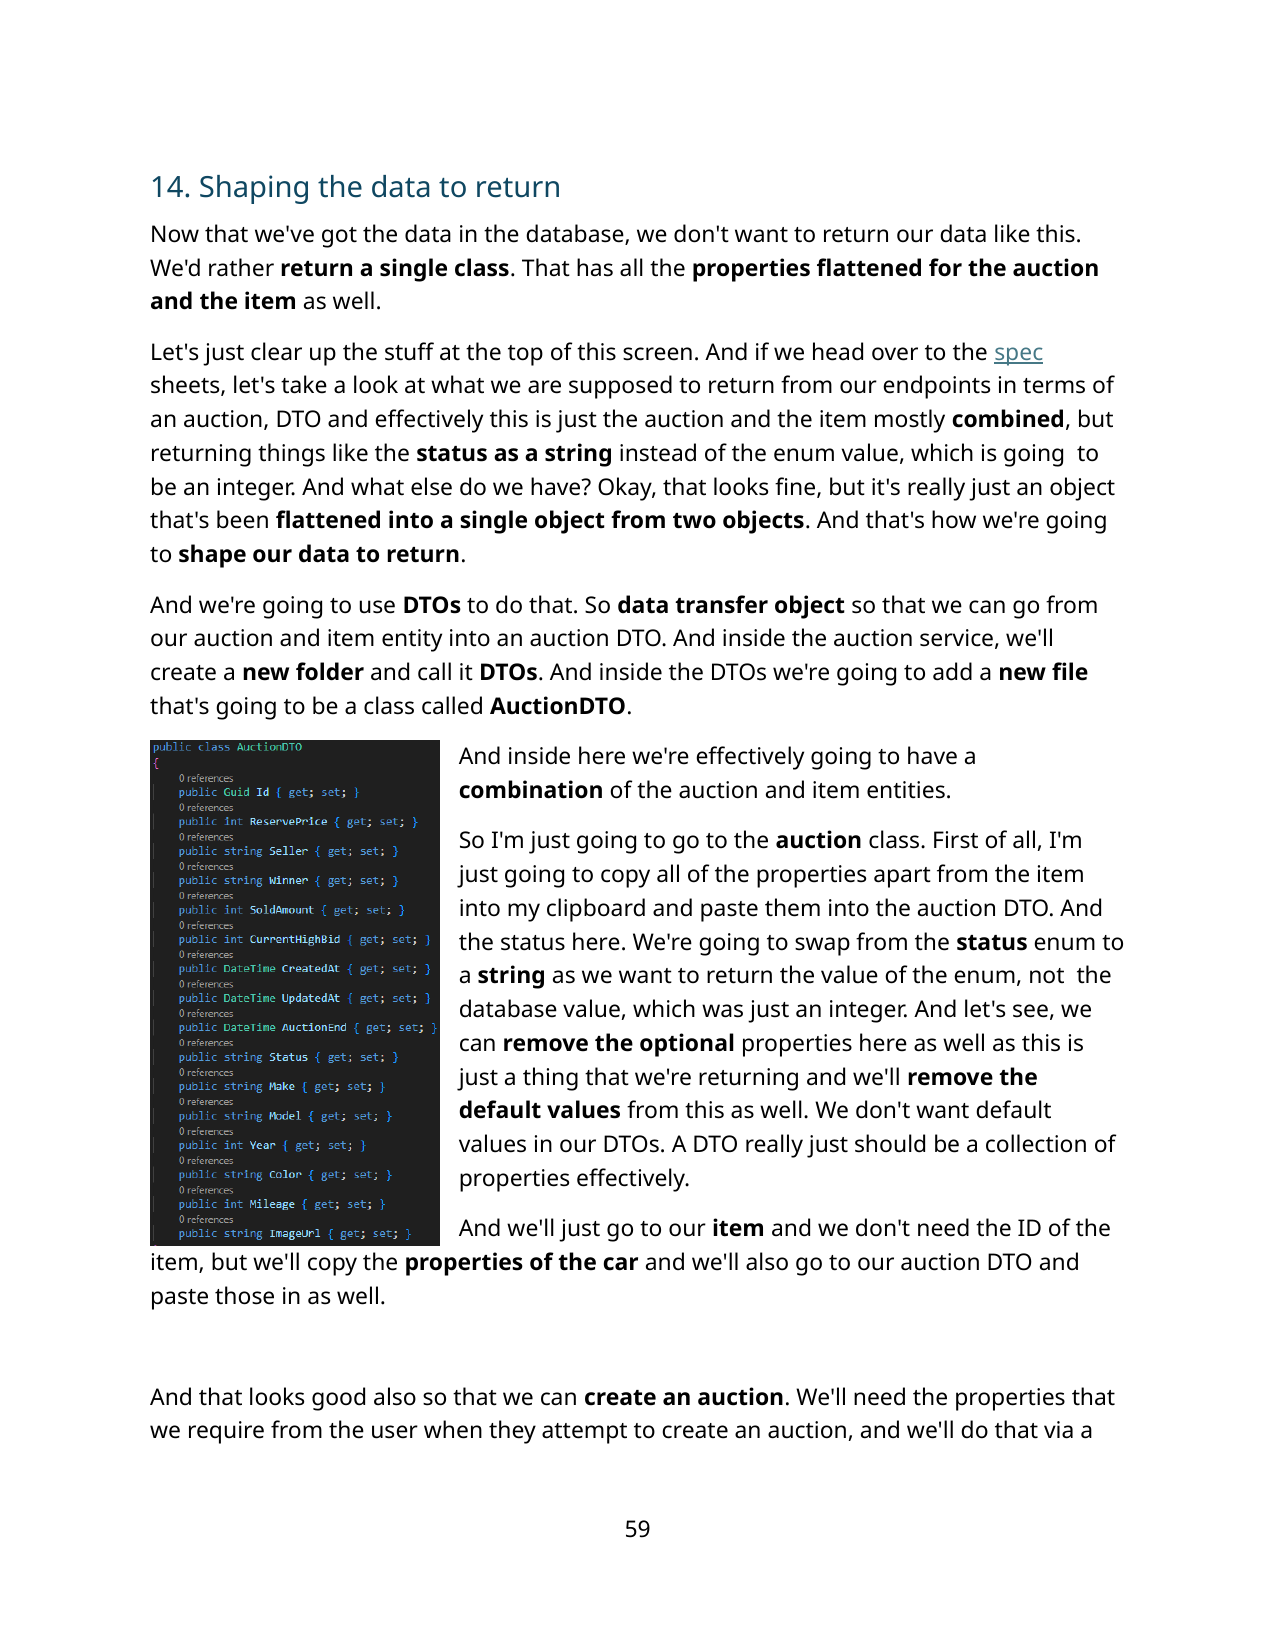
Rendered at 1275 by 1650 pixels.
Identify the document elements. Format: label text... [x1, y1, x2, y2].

text Let's just clear up the stuff at the top of this screen. And if we head over to the spec sheets, let's take a look at what we are supposed to return from our endpoints in terms of an auction, DTO and effectively this is just the auction and the item mostly combined, but returning things like the status as a string instead of the enum value, which is going to be an integer. And what else do we have? Okay, that looks fine, but it's really just an object that's been flattened into a single object from two objects. And that's how we're going to shape our data to return. [150, 336, 1125, 569]
text So I'm just going to go to the auction class. First of all, I'm just going to copy all of the properties apart from the item into my clipboard and paste them into the auction DTO. And the status here. We're going to swap from the status enum to a string as we want to return the value of the enum, not the database value, which was just an integer. And let's see, we can remove the optional properties here as well as this is just a thing that we're returning and we'll remove the default values from this as well. We don't want default values in our DTOs. A DTO really just should be a collection of properties effectively. [440, 824, 1125, 1193]
text And we'll just go to our item and we don't need the ID of the item, but we'll copy the properties of the car and we'll also go to our auction DTO and paste those in as well. [150, 1212, 1125, 1311]
text And we're going to use DTOs to do that. So data transfer object so that we can go from our auction and item entity into an auction DTO. And inside the auction service, we'll create a new folder and call it DTOs. And inside the DTOs we're going to add a new file that's going to be a class called AuctionDTO. [150, 589, 1125, 721]
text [150, 1381, 1125, 1446]
text And inside here we're effectively going to have a combination of the auction and item entities. [440, 740, 1125, 805]
picture [150, 740, 440, 1246]
subtitle 14. Shaping the data to return [150, 167, 1125, 206]
text Now that we've got the data in the database, we don't want to return our data like this. We'd rather return a single class. That has all the properties flattened for the auction and the item as well. [150, 218, 1125, 317]
